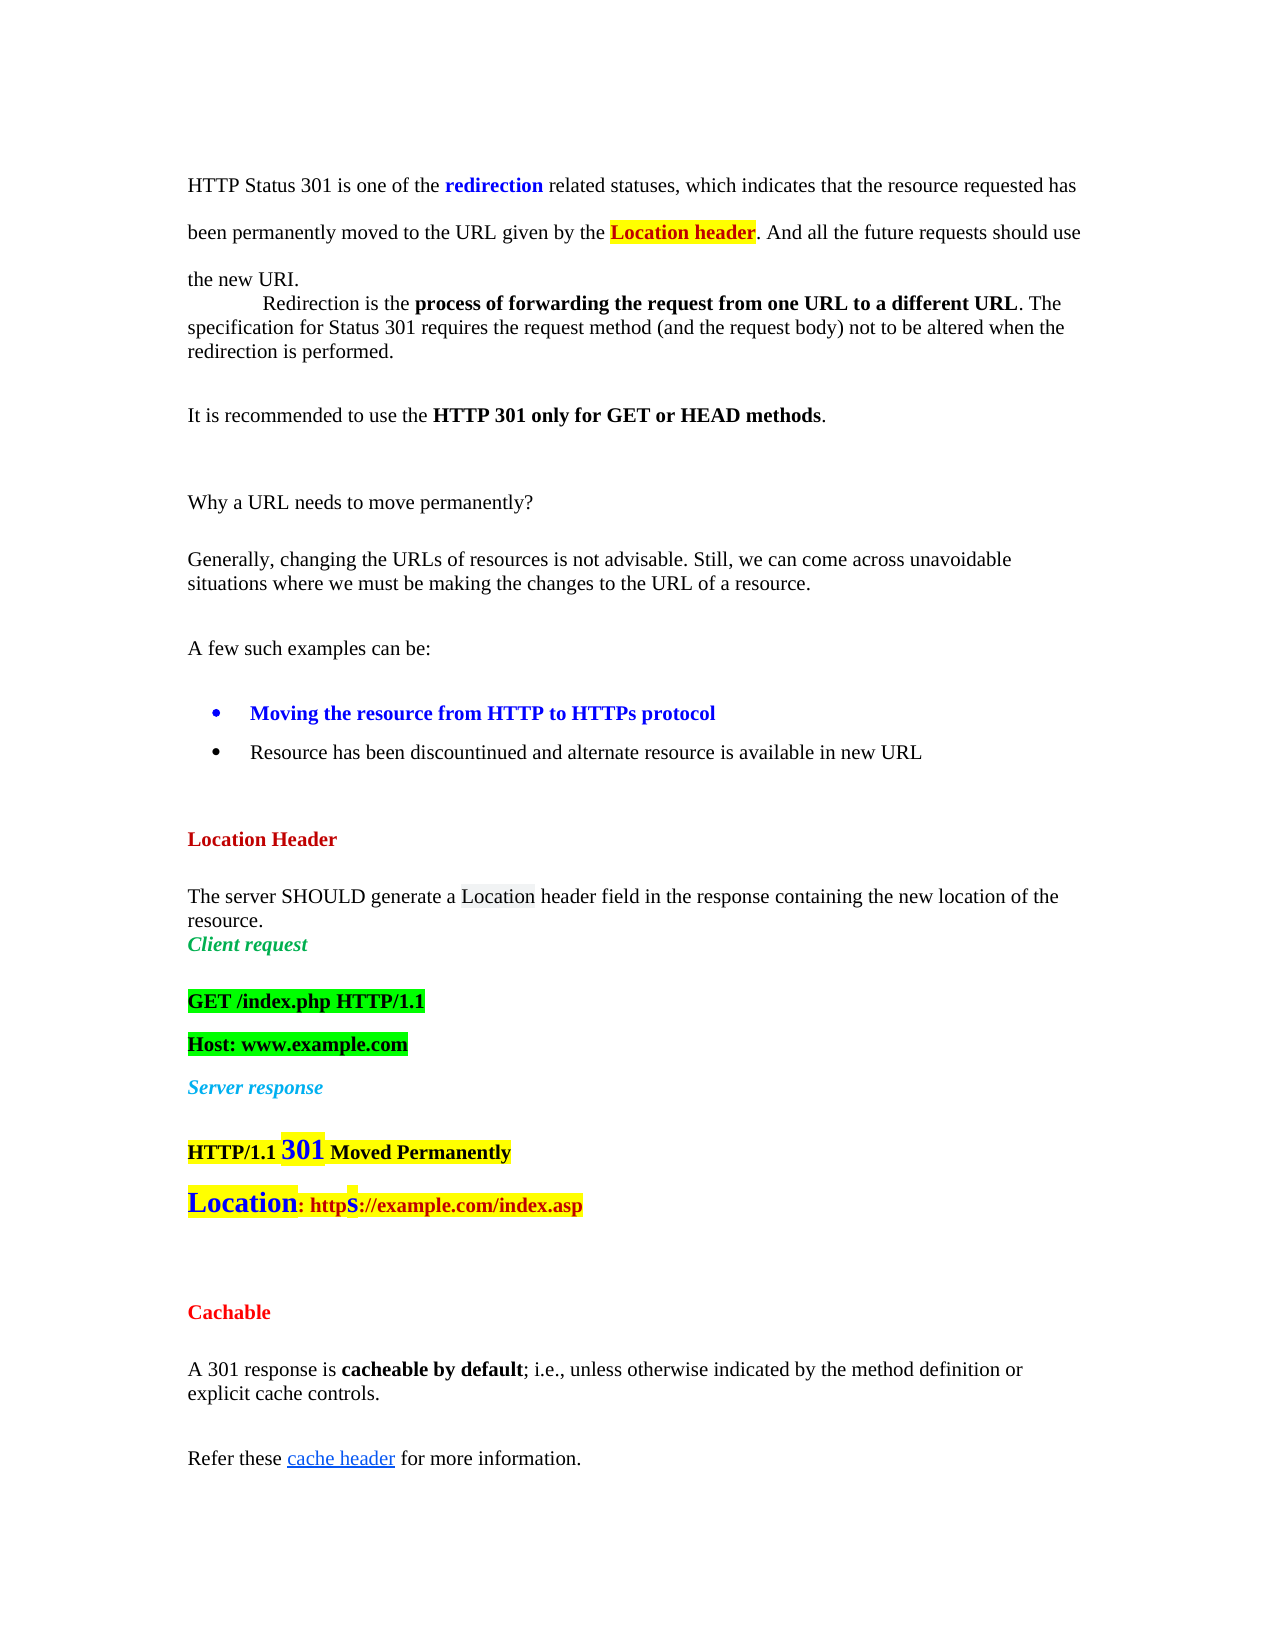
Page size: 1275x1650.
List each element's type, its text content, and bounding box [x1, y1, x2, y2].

subtitle Client request [187, 932, 1087, 956]
list Resource has been discountinued and alternate resource is available in new URL [212, 740, 1087, 764]
text Redirection is the process of forwarding the request from one URL to a different URL. The specification for Status 301 requires the request method (and the request body) not to be altered when the redirection is performed. [187, 291, 1087, 363]
subtitle Location Header [187, 827, 1087, 851]
text A 301 response is cacheable by default; i.e., unless otherwise indicated by the method definition or explicit cache controls. [187, 1357, 1087, 1405]
subtitle Cachable [187, 1299, 1087, 1324]
text Refer these cache header for more information. [187, 1446, 1087, 1469]
subtitle Server response [187, 1075, 1087, 1099]
subtitle Why a URL needs to move permanently? [187, 490, 1087, 514]
text HTTP Status 301 is one of the redirection related statuses, which indicates that the resource requested has been permanently moved to the URL given by the Location header. And all the future requests should use the new URI. [187, 150, 1087, 291]
table_header GET /index.php HTTP/1.1 Host: www.example.com [188, 989, 1275, 1075]
text It is recommended to use the HTTP 301 only for GET or HEAD methods. [187, 403, 1087, 427]
text The server SHOULD generate a Location header field in the response containing the new location of the resource. [187, 884, 1087, 932]
table_header HTTP/1.1 301 Moved Permanently Location: https://example.com/index.asp [188, 1132, 1275, 1237]
list Moving the resource from HTTP to HTTPs protocol [212, 701, 1087, 725]
text A few such examples can be: [187, 636, 1087, 660]
text Generally, changing the URLs of resources is not advisable. Still, we can come across unavoidable situations where we must be making the changes to the URL of a resource. [187, 547, 1087, 595]
